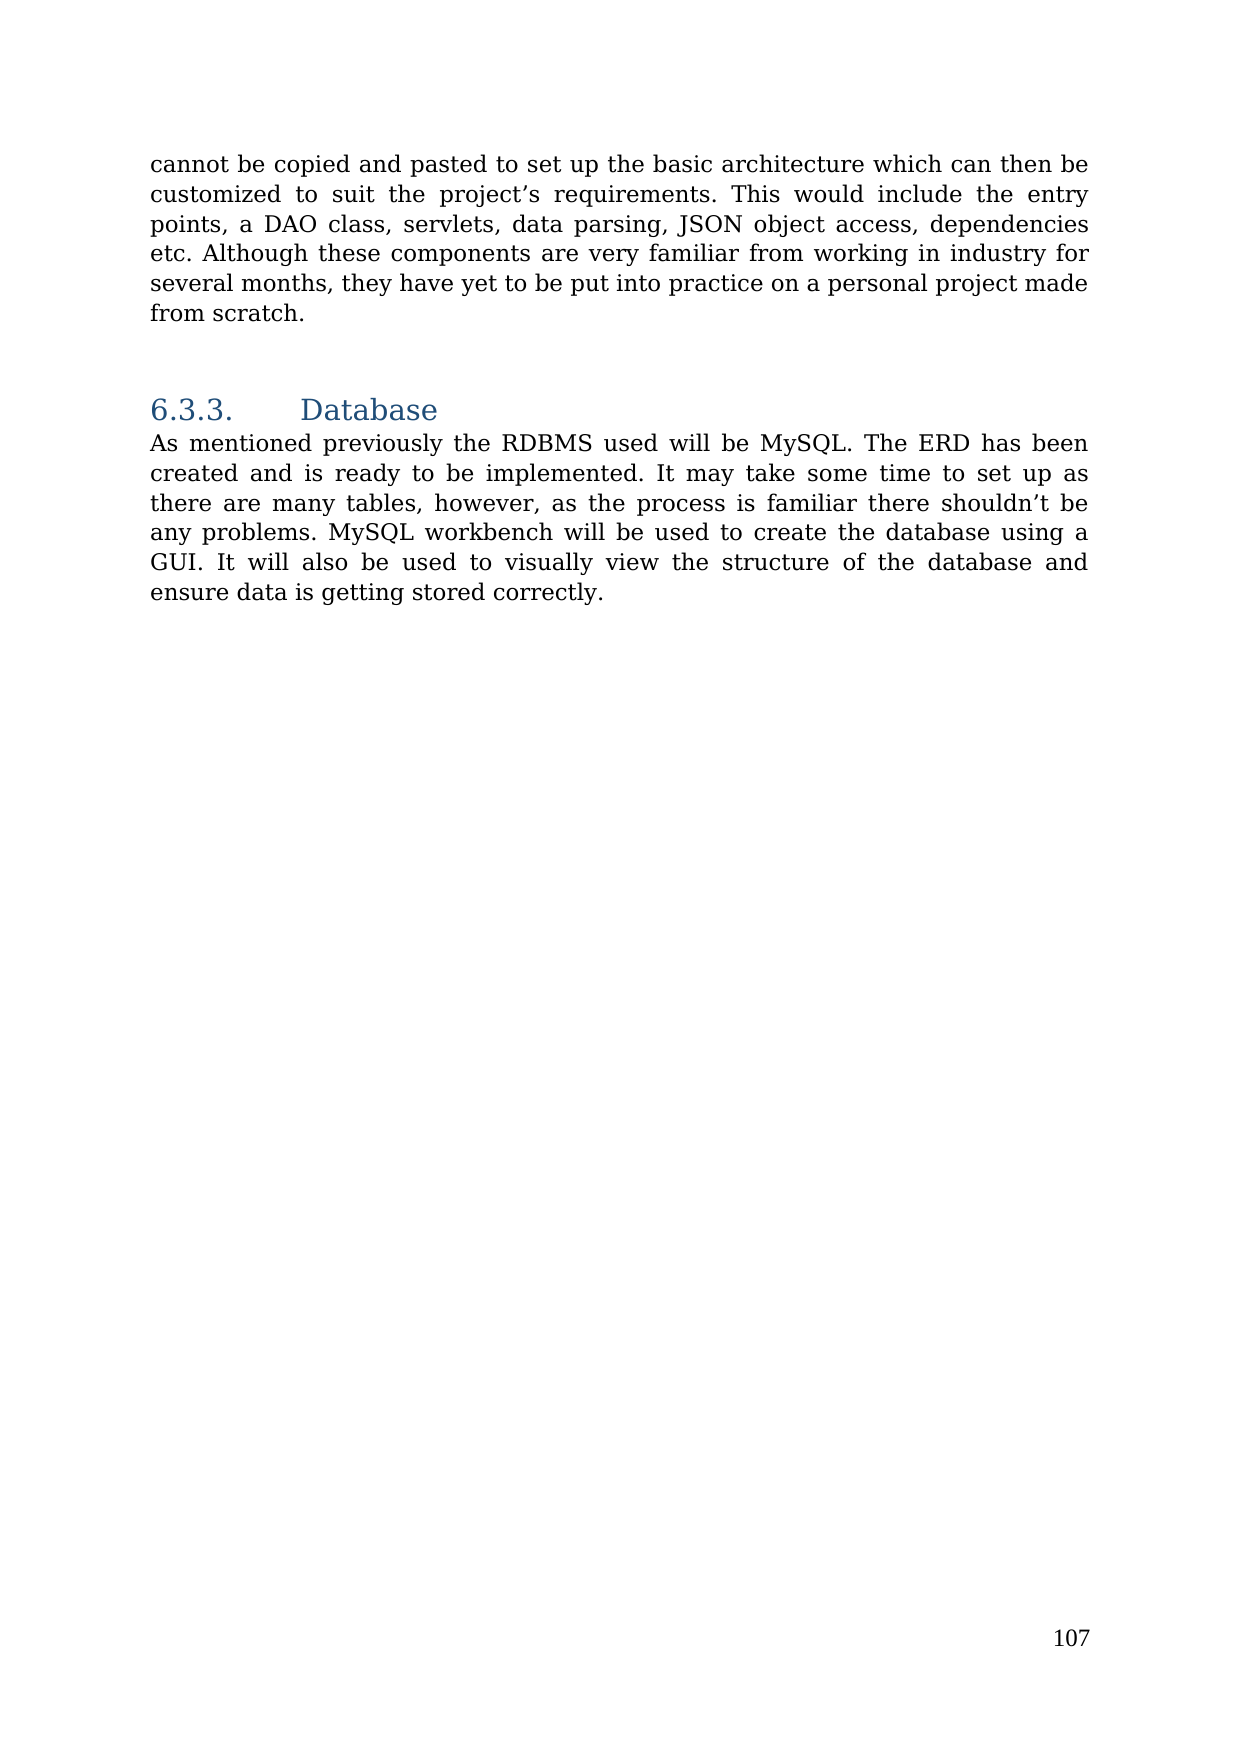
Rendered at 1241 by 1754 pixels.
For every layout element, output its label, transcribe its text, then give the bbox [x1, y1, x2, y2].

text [150, 150, 1090, 326]
subtitle Database [150, 391, 1090, 426]
text As mentioned previously the RDBMS used will be MySQL. The ERD has been created and is ready to be implemented. It may take some time to set up as there are many tables, however, as the process is familiar there shouldn’t be any problems. MySQL workbench will be used to create the database using a GUI. It will also be used to visually view the structure of the database and ensure data is getting stored correctly. [150, 429, 1090, 605]
